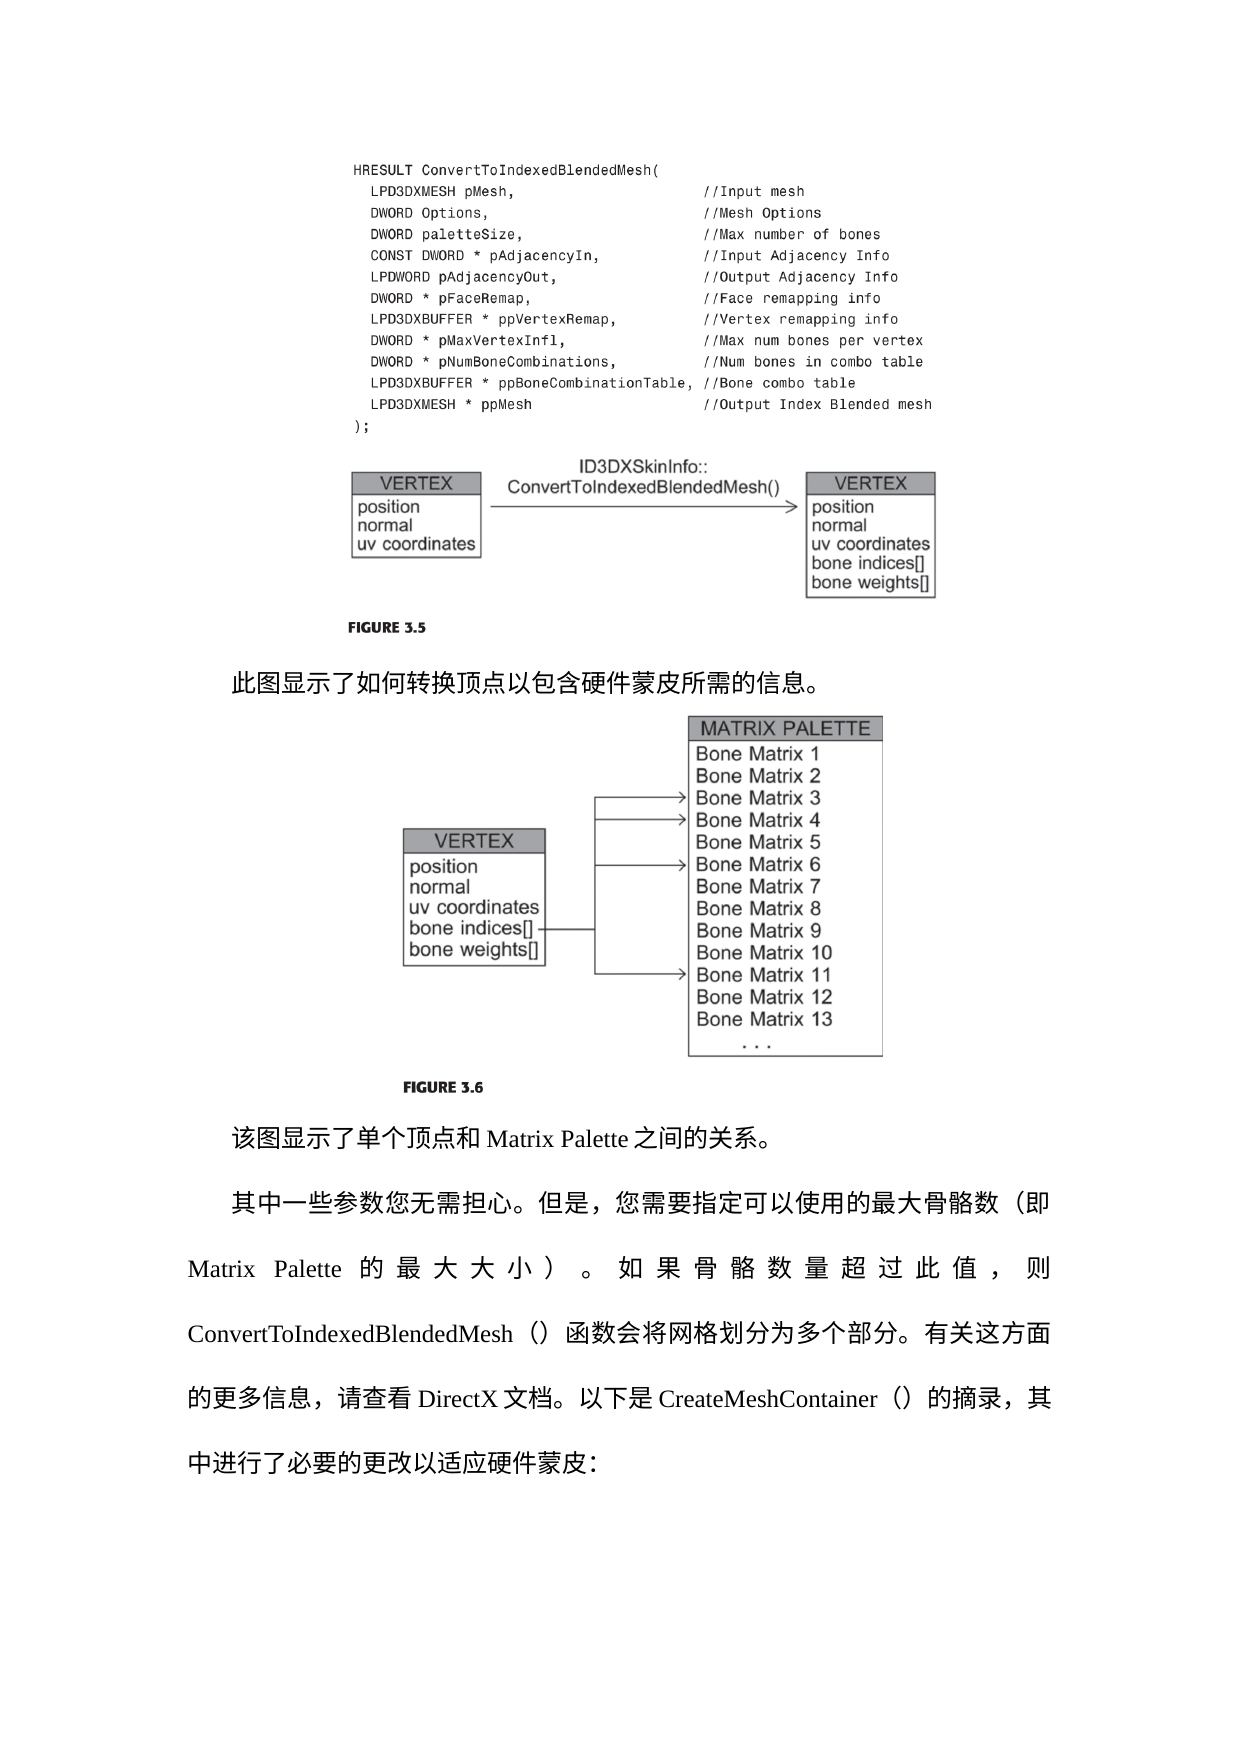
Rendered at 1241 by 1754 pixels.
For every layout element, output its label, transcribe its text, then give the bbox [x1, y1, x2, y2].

picture [401, 714, 883, 1096]
text 此图显示了如何转换顶点以包含硬件蒙皮所需的信息。 [187, 649, 1053, 714]
picture [352, 162, 932, 434]
picture [347, 454, 937, 637]
text 该图显示了单个顶点和Matrix Palette之间的关系。 [187, 1104, 1053, 1169]
text 其中一些参数您无需担心。但是，您需要指定可以使用的最大骨骼数（即Matrix Palette的最大大小）。如果骨骼数量超过此值，则ConvertToIndexedBlendedMesh（）函数会将网格划分为多个部分。有关这方面的更多信息，请查看DirectX文档。以下是CreateMeshContainer（）的摘录，其中进行了必要的更改以适应硬件蒙皮： [187, 1169, 1053, 1494]
